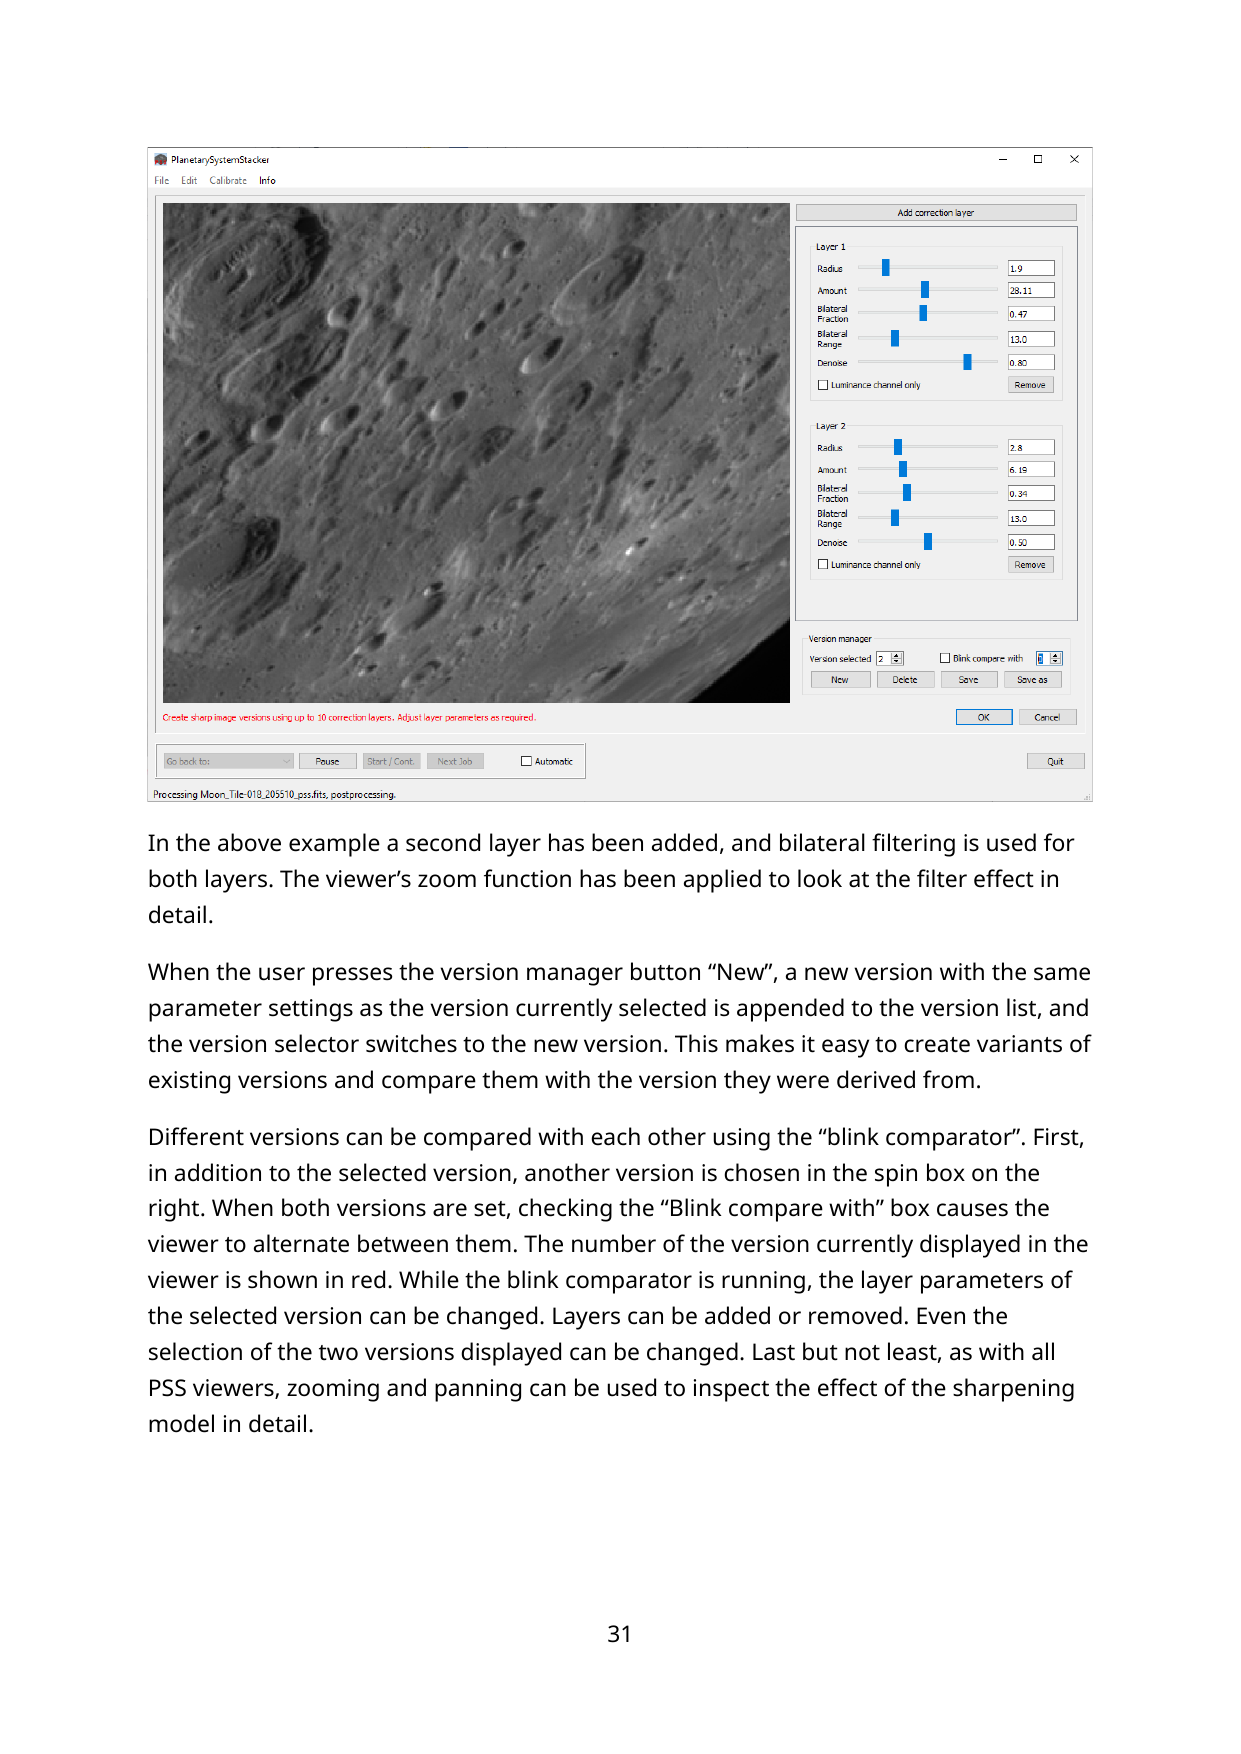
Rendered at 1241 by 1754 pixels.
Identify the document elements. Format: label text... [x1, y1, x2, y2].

text In the above example a second layer has been added, and bilateral filtering is used for both layers. The viewer’s zoom function has been applied to look at the filter effect in detail. [148, 827, 1093, 930]
text When the user presses the version manager button “New”, a new version with the same parameter settings as the version currently selected is appended to the version list, and the version selector switches to the new version. This makes it easy to create variants of existing versions and compare them with the version they were derived from. [148, 956, 1093, 1095]
picture [147, 147, 1093, 802]
text Different versions can be compared with each other using the “blink comparator”. First, in addition to the selected version, another version is chosen in the spin box on the right. When both versions are set, checking the “Blink compare with” box causes the viewer to alternate between them. The number of the version currently displayed in the viewer is shown in red. While the blink comparator is running, the layer parameters of the selected version can be changed. Layers can be added or removed. Even the selection of the two versions displayed can be changed. Last but not least, as with all PSS viewers, zooming and panning can be used to inspect the effect of the sharpening model in detail. [148, 1121, 1093, 1439]
